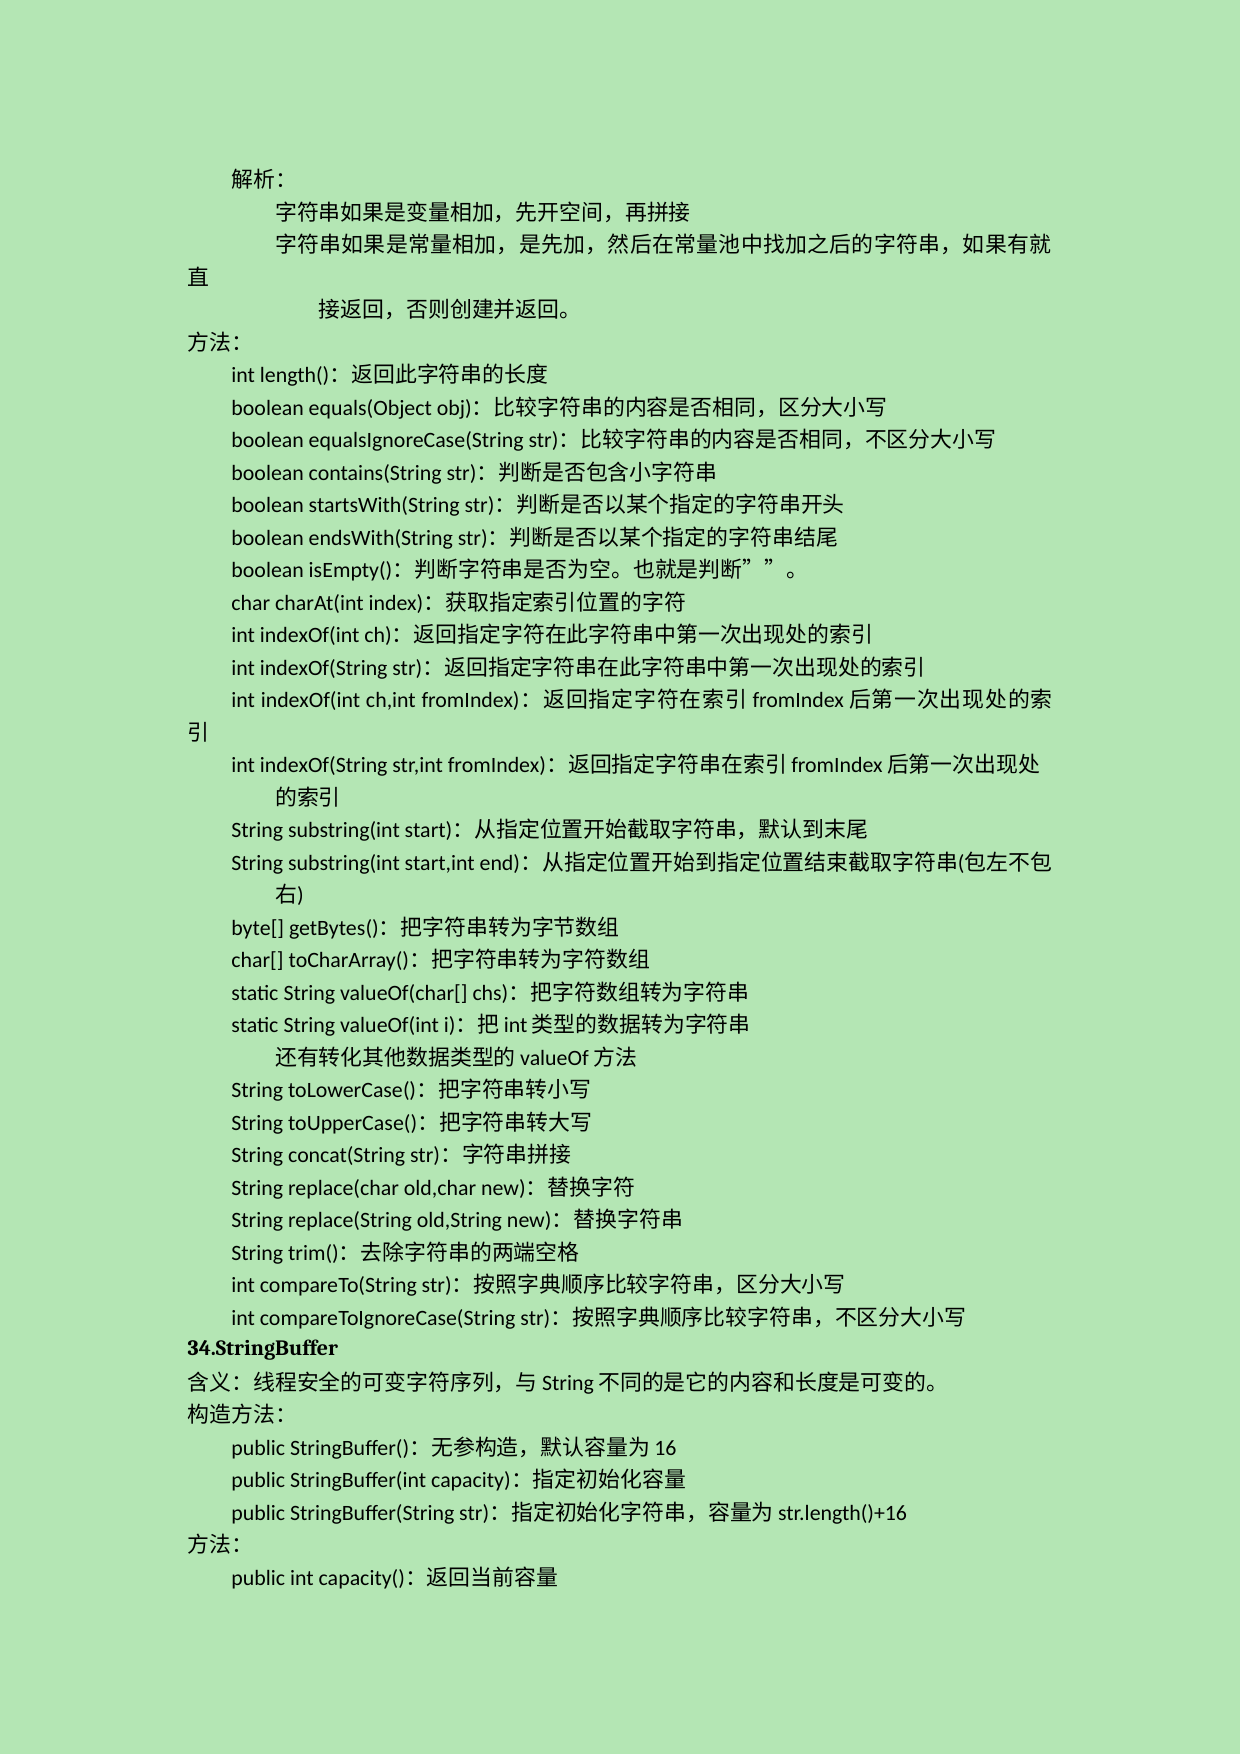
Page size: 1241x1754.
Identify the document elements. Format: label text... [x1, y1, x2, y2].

text 构造方法： [187, 1397, 1053, 1429]
text int indexOf(String str)：返回指定字符串在此字符串中第一次出现处的索引 [187, 649, 1053, 682]
text String substring(int start)：从指定位置开始截取字符串，默认到末尾 [187, 812, 1053, 844]
text int indexOf(String str,int fromIndex)：返回指定字符串在索引fromIndex后第一次出现处 [187, 747, 1053, 779]
text 接返回，否则创建并返回。 [275, 292, 1053, 324]
text 还有转化其他数据类型的valueOf方法 [187, 1039, 1053, 1072]
text int indexOf(int ch,int fromIndex)：返回指定字符在索引fromIndex后第一次出现处的索引 [187, 682, 1053, 747]
text 右) [231, 877, 1053, 909]
text boolean contains(String str)：判断是否包含小字符串 [187, 454, 1053, 487]
text 的索引 [231, 779, 1053, 812]
text 方法： [187, 1527, 1053, 1559]
text boolean isEmpty()：判断字符串是否为空。也就是判断””。 [187, 552, 1053, 584]
text String trim()：去除字符串的两端空格 [187, 1234, 1053, 1267]
text public StringBuffer()：无参构造，默认容量为16 [187, 1429, 1053, 1462]
text boolean startsWith(String str)：判断是否以某个指定的字符串开头 [187, 487, 1053, 519]
text String toLowerCase()：把字符串转小写 [187, 1072, 1053, 1104]
text public int capacity()：返回当前容量 [187, 1559, 1053, 1592]
text char[] toCharArray()：把字符串转为字符数组 [187, 942, 1053, 974]
text 解析： [187, 162, 1053, 194]
text int length()：返回此字符串的长度 [187, 357, 1053, 389]
text byte[] getBytes()：把字符串转为字节数组 [187, 909, 1053, 942]
text 字符串如果是常量相加，是先加，然后在常量池中找加之后的字符串，如果有就直 [187, 227, 1053, 292]
text String concat(String str)：字符串拼接 [187, 1137, 1053, 1169]
text boolean equalsIgnoreCase(String str)：比较字符串的内容是否相同，不区分大小写 [187, 422, 1053, 454]
text int compareTo(String str)：按照字典顺序比较字符串，区分大小写 [187, 1267, 1053, 1299]
text 字符串如果是变量相加，先开空间，再拼接 [187, 194, 1053, 227]
text boolean equals(Object obj)：比较字符串的内容是否相同，区分大小写 [187, 389, 1053, 422]
text static String valueOf(int i)：把int类型的数据转为字符串 [187, 1007, 1053, 1039]
text char charAt(int index)：获取指定索引位置的字符 [187, 584, 1053, 617]
text String substring(int start,int end)：从指定位置开始到指定位置结束截取字符串(包左不包 [187, 844, 1053, 877]
text static String valueOf(char[] chs)：把字符数组转为字符串 [187, 974, 1053, 1007]
text String toUpperCase()：把字符串转大写 [187, 1104, 1053, 1137]
text boolean endsWith(String str)：判断是否以某个指定的字符串结尾 [187, 519, 1053, 552]
text String replace(char old,char new)：替换字符 [187, 1169, 1053, 1202]
text int indexOf(int ch)：返回指定字符在此字符串中第一次出现处的索引 [187, 617, 1053, 649]
text 方法： [187, 324, 1053, 357]
text int compareToIgnoreCase(String str)：按照字典顺序比较字符串，不区分大小写 [187, 1299, 1053, 1332]
text String replace(String old,String new)：替换字符串 [187, 1202, 1053, 1234]
text 含义：线程安全的可变字符序列，与String不同的是它的内容和长度是可变的。 [187, 1364, 1053, 1397]
text public StringBuffer(int capacity)：指定初始化容量 [187, 1462, 1053, 1494]
text public StringBuffer(String str)：指定初始化字符串，容量为str.length()+16 [187, 1494, 1053, 1527]
subtitle 34.StringBuffer [187, 1332, 1053, 1364]
